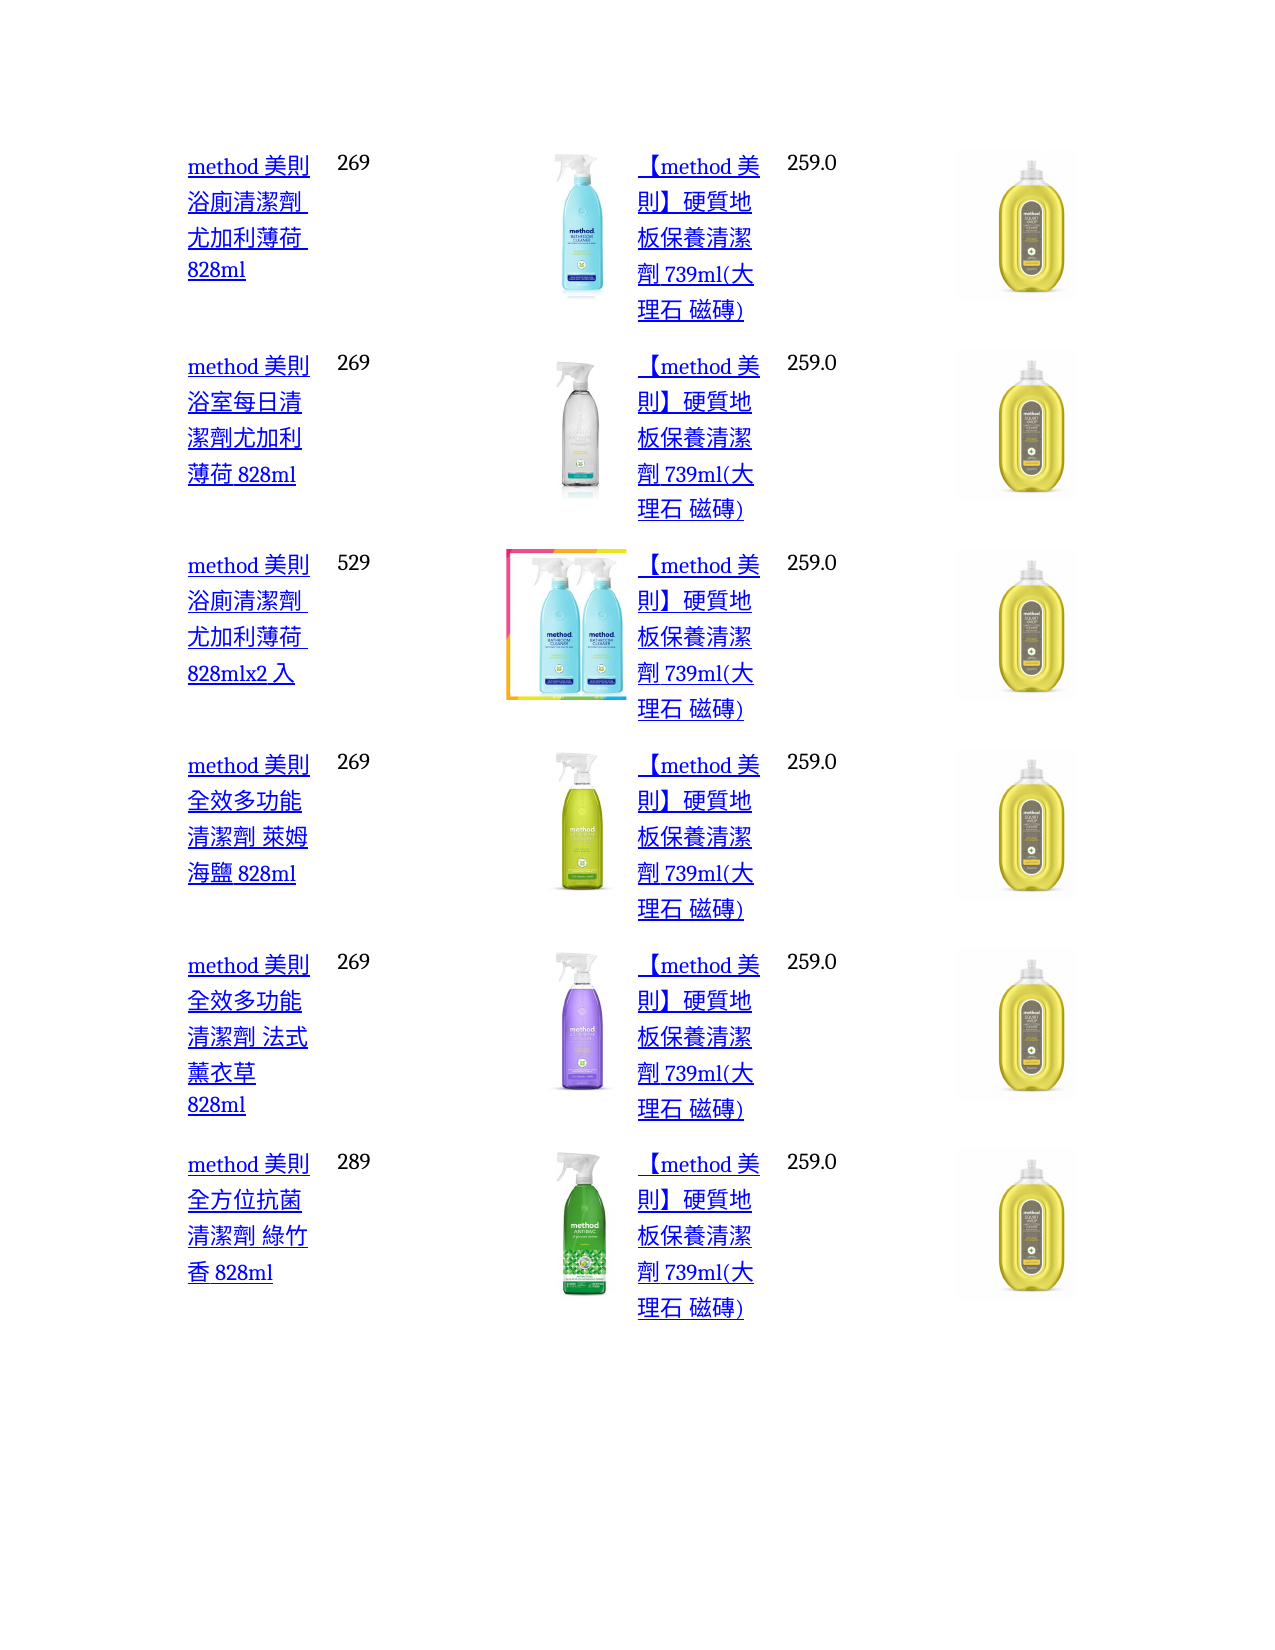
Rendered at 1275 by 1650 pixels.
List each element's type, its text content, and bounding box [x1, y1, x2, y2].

table_cell [476, 1149, 626, 1348]
table_cell 269 [326, 749, 476, 949]
table_cell 259.0 [776, 749, 926, 949]
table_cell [626, 150, 776, 350]
picture [506, 549, 627, 700]
table_cell [926, 1149, 1076, 1348]
table_cell 259.0 [776, 350, 926, 549]
table_cell 259.0 [776, 549, 926, 749]
picture [506, 749, 627, 899]
picture [956, 948, 1077, 1099]
table_cell 【method 美則】硬質地板保養清潔劑739ml(大理石 磁磚) [626, 350, 776, 549]
table_cell 269 [326, 350, 476, 549]
table_cell 【method 美則】硬質地板保養清潔劑739ml(大理石 磁磚) [626, 749, 776, 949]
table_cell 289 [326, 1149, 476, 1348]
table_cell [476, 949, 626, 1148]
table_cell 269 [326, 949, 476, 1148]
table_cell [476, 749, 626, 949]
picture [506, 150, 627, 300]
table_cell [926, 949, 1076, 1148]
table_cell [926, 350, 1076, 549]
table_cell 269 [326, 150, 476, 350]
picture [956, 150, 1077, 300]
picture [506, 1148, 627, 1299]
table_cell 【method 美則】硬質地板保養清潔劑739ml(大理石 磁磚) [626, 949, 776, 1148]
table_cell [476, 350, 626, 549]
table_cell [626, 1149, 776, 1348]
table_cell method 美則 浴室每日清潔劑尤加利薄荷828ml [176, 350, 326, 549]
table_cell 【method 美則】硬質地板保養清潔劑739ml(大理石 磁磚) [626, 549, 776, 749]
table_cell 259.0 [776, 949, 926, 1148]
picture [956, 349, 1077, 500]
table_cell method 美則 全方位抗菌清潔劑 綠竹香828ml [176, 1149, 326, 1348]
table_cell method 美則 浴廁清潔劑 尤加利薄荷 828mlx2入 [176, 549, 326, 749]
table_cell method 美則 全效多功能清潔劑 萊姆海鹽828ml [176, 749, 326, 949]
table_cell 529 [326, 549, 476, 749]
table_cell method 美則 浴廁清潔劑 尤加利薄荷 828ml [176, 150, 326, 350]
table_cell 259.0 [776, 150, 926, 350]
table_cell [926, 150, 1076, 350]
table_cell [476, 549, 626, 749]
picture [506, 948, 627, 1099]
picture [956, 749, 1077, 899]
table_cell [926, 749, 1076, 949]
table_cell method 美則 全效多功能清潔劑 法式薰衣草828ml [176, 949, 326, 1148]
table_cell 259.0 [776, 1149, 926, 1348]
picture [956, 1148, 1077, 1299]
picture [506, 349, 627, 500]
table_cell [476, 150, 626, 350]
table_cell [926, 549, 1076, 749]
picture [956, 549, 1077, 700]
